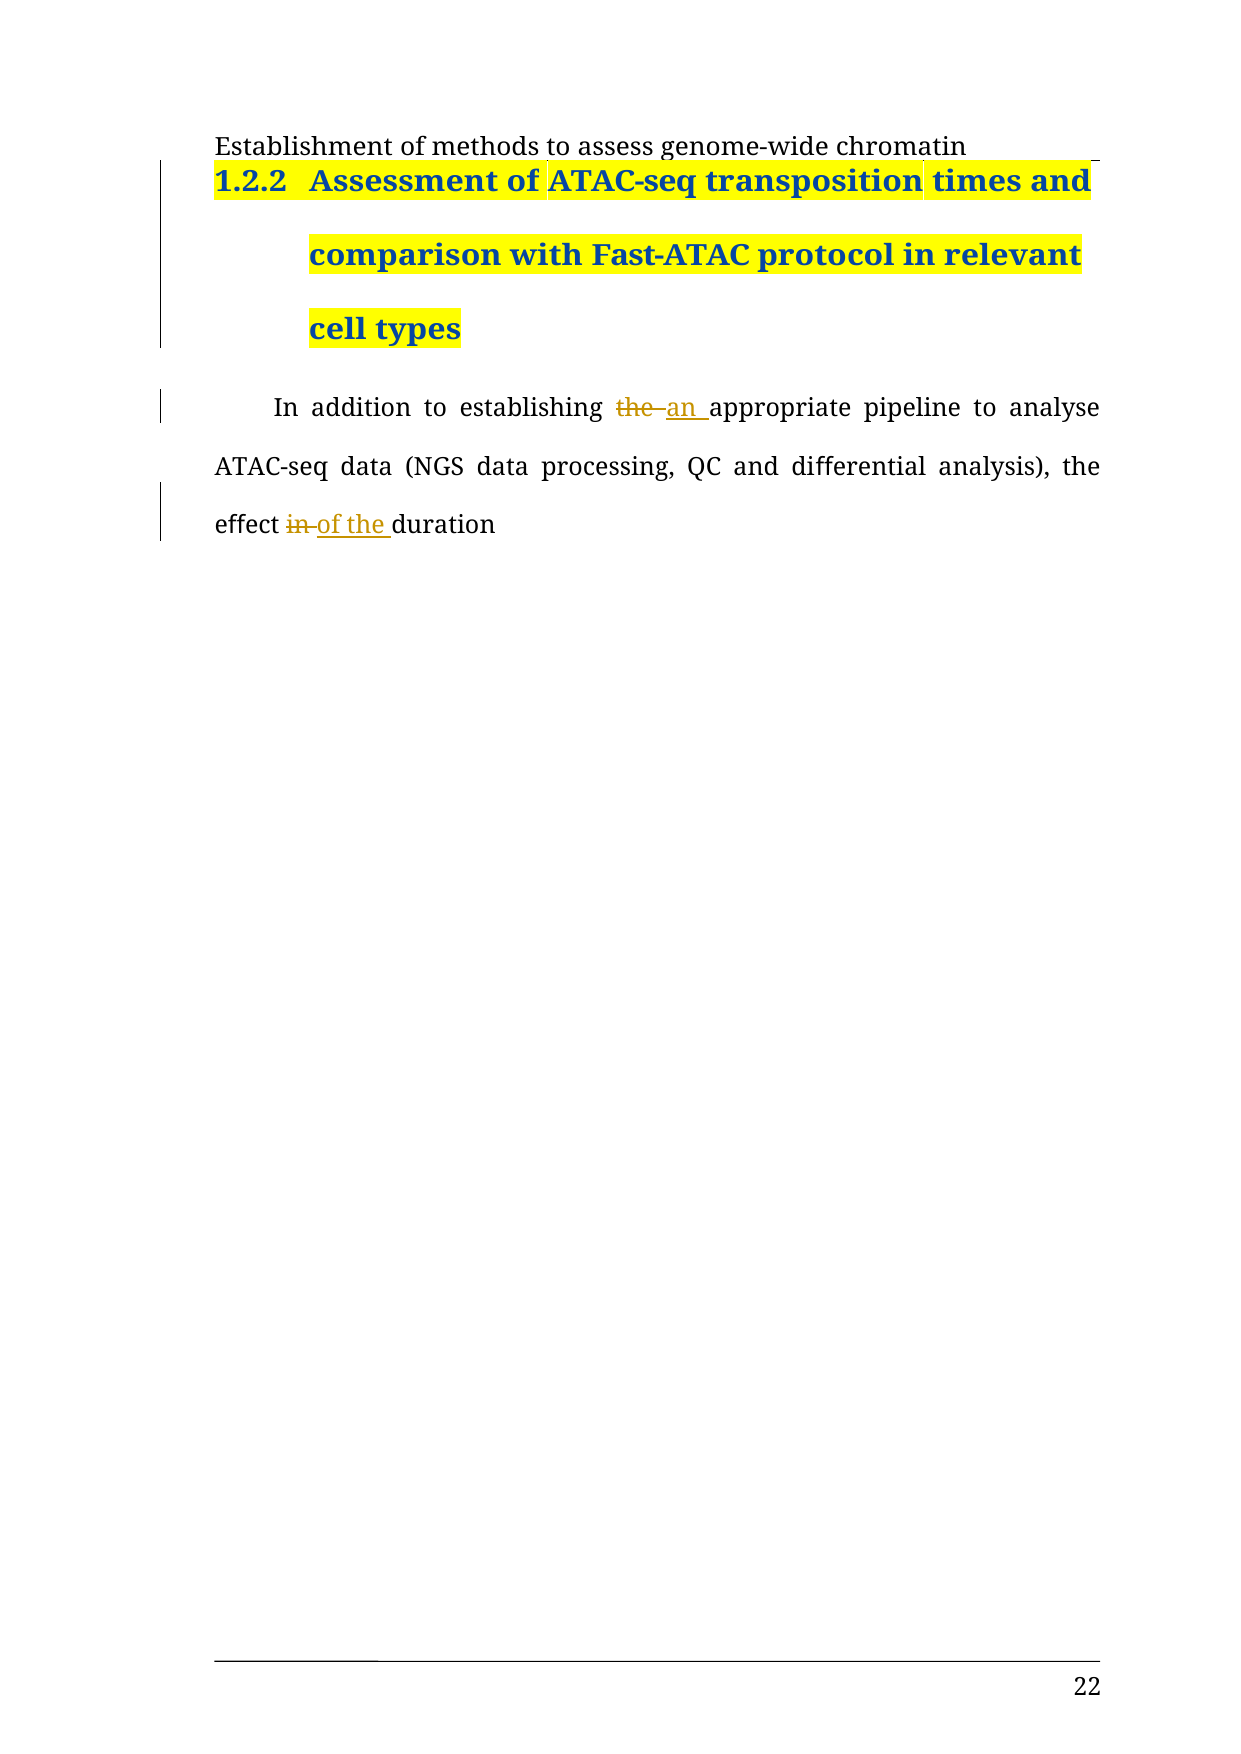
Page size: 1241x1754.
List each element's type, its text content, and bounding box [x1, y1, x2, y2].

subtitle 1.2.2 Assessment of ATAC-seq transposition times and comparison with Fast-ATAC protocol in relevant cell types [214, 160, 1140, 348]
text In addition to establishing appropriate pipeline to analyse ATAC-seq data (NGS data processing, QC and differential analysis), the effect duration [214, 389, 1101, 541]
